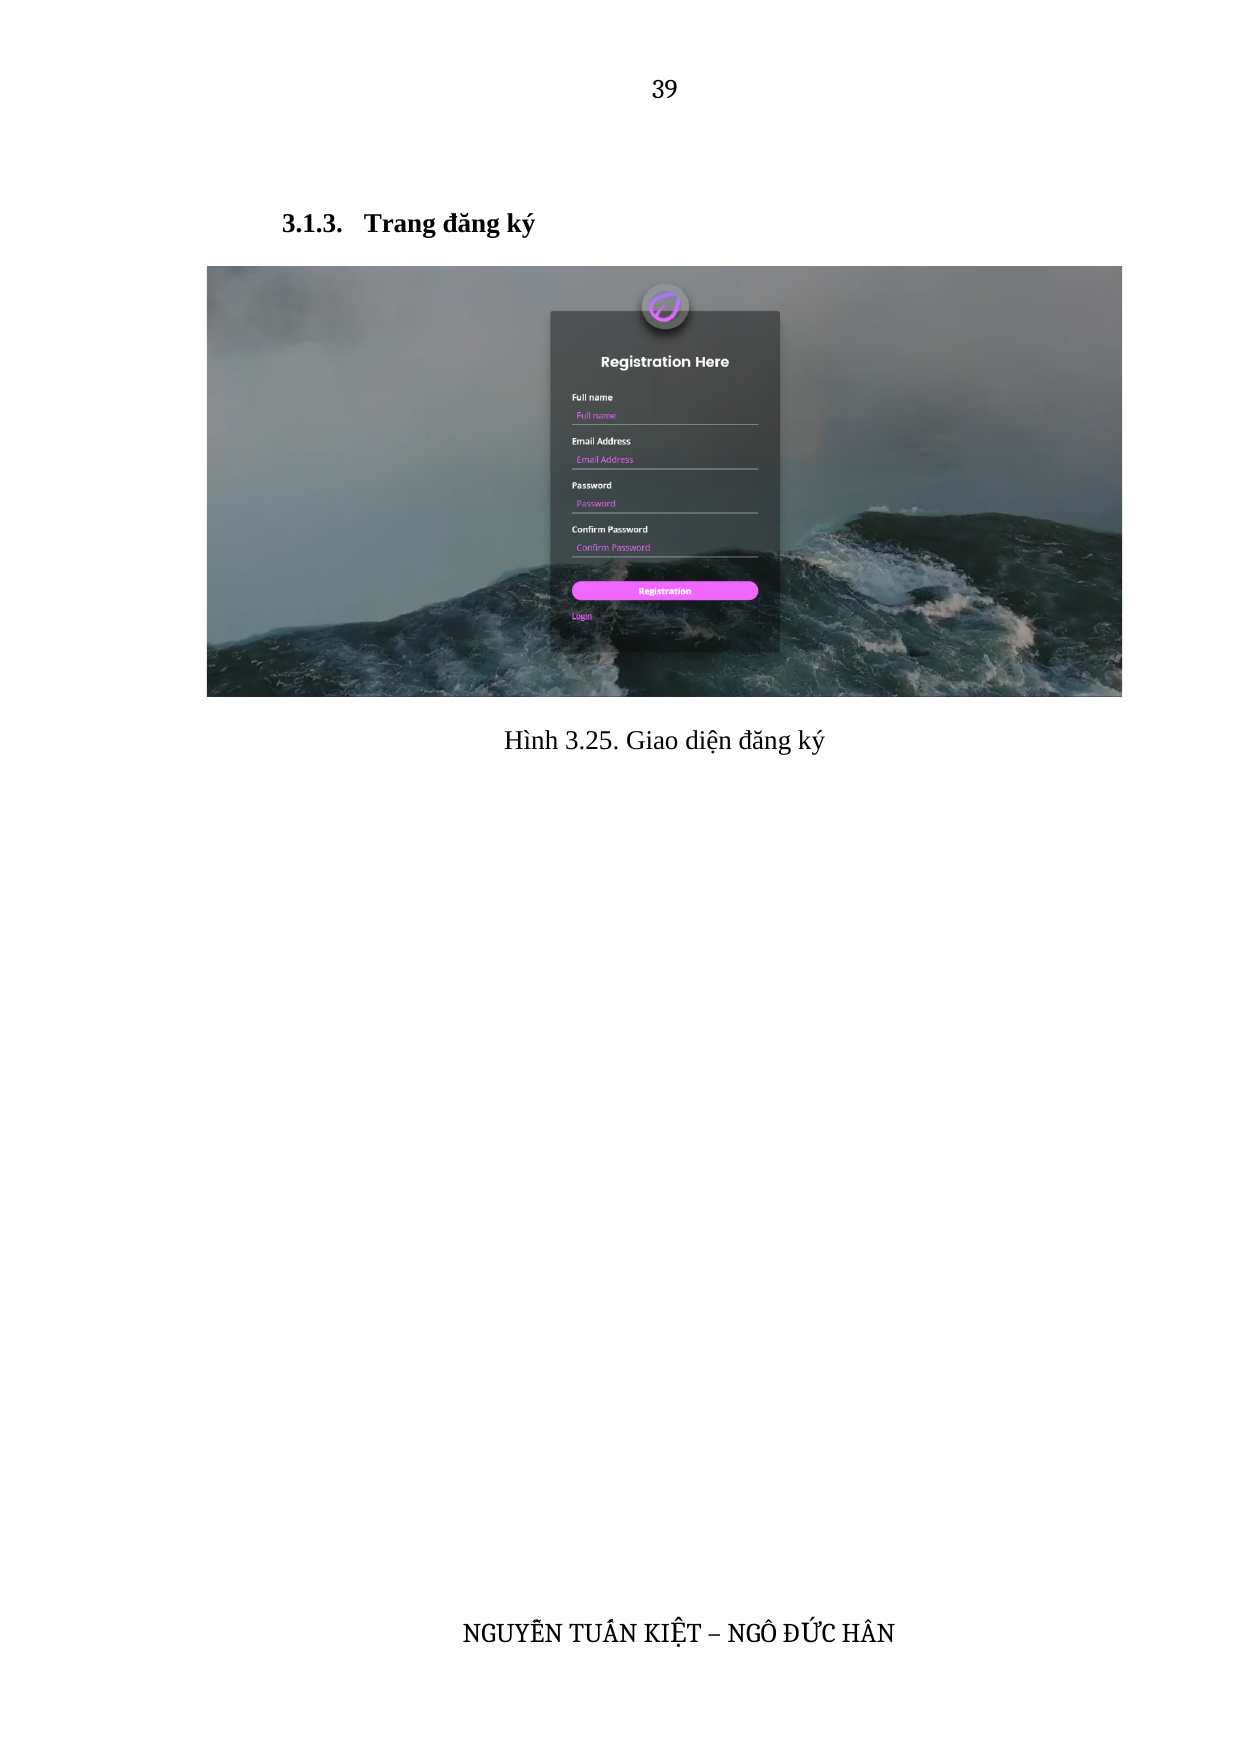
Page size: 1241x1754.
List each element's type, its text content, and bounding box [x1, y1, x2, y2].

picture [206, 266, 1123, 697]
subtitle Trang đăng ký [282, 207, 1122, 238]
